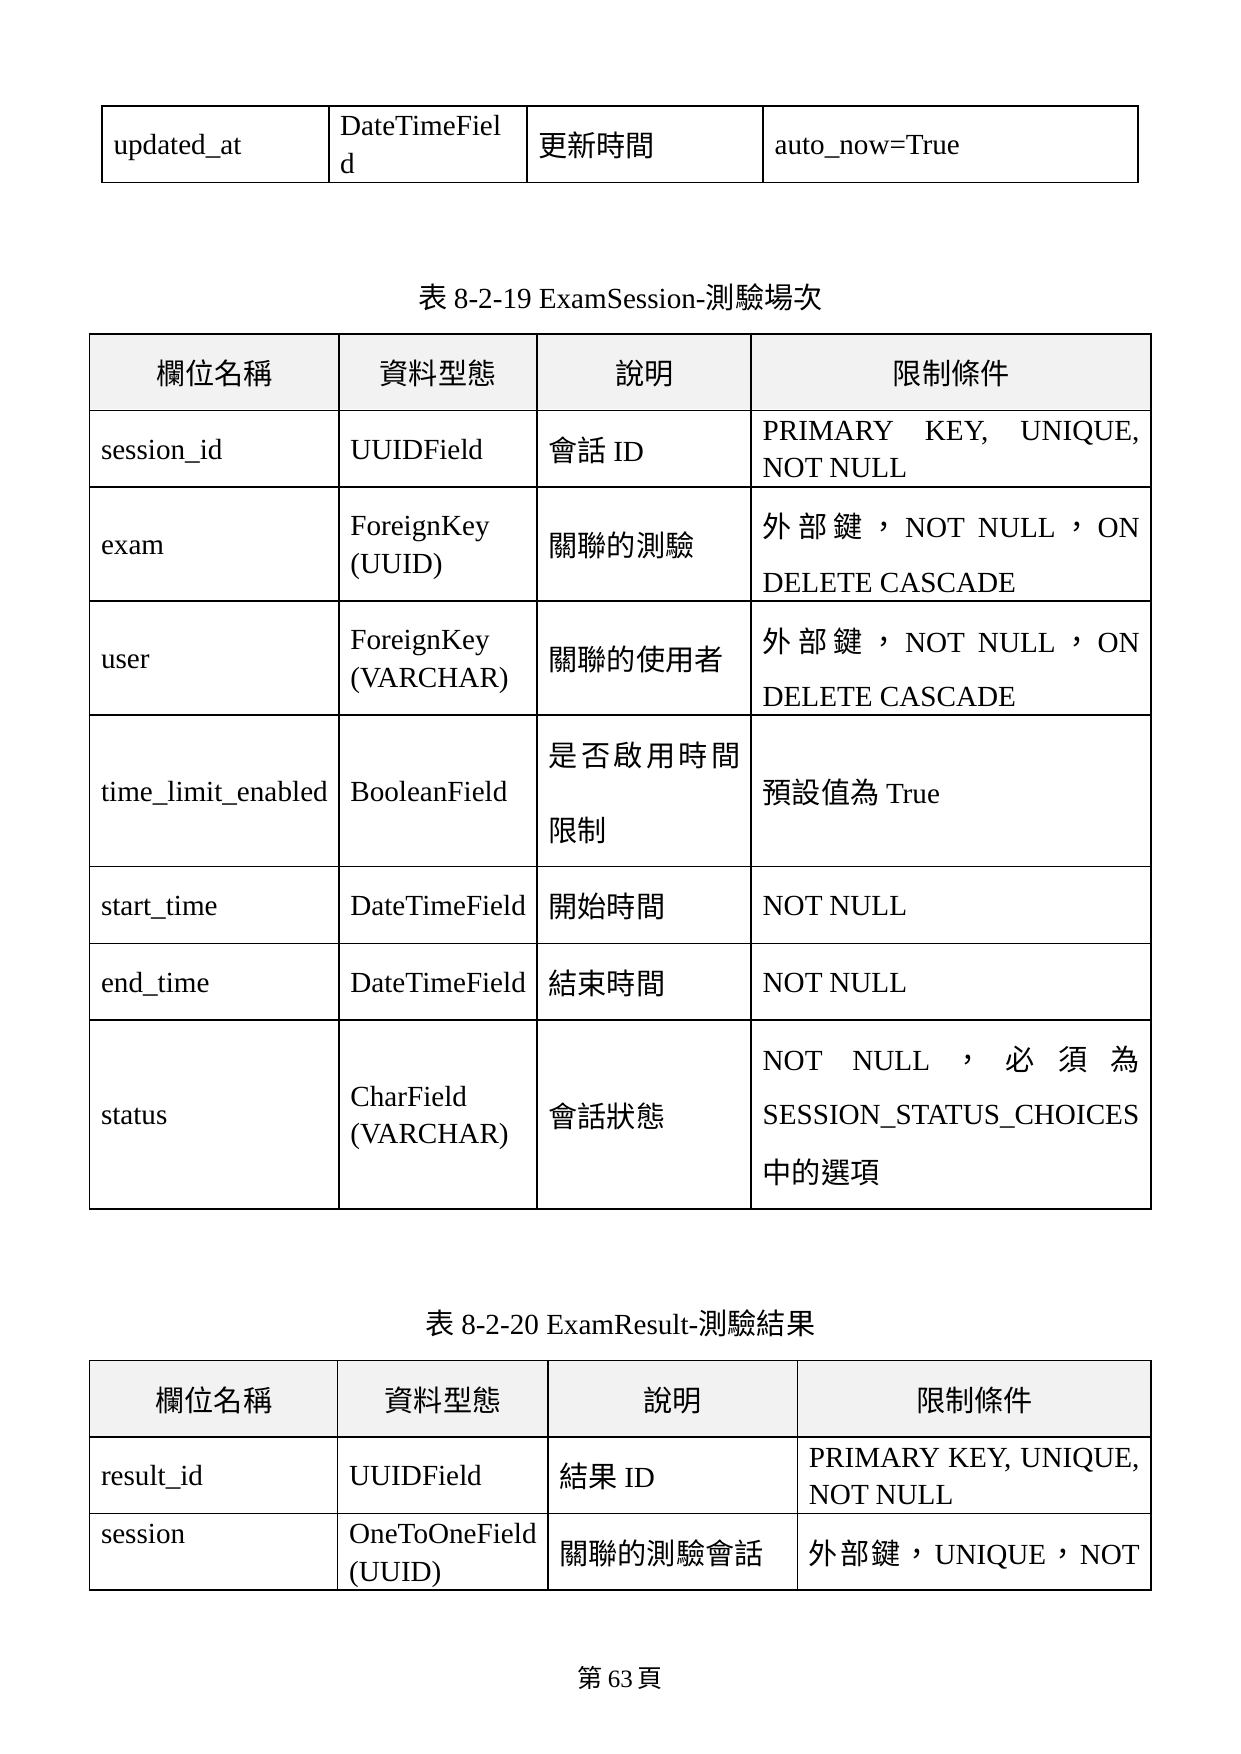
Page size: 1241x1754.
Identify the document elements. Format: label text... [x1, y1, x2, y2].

table_cell session_id [90, 411, 338, 486]
table_cell updated_at [103, 107, 328, 181]
table_cell NOT NULL [752, 944, 1150, 1019]
table_cell 關聯的測驗 [538, 488, 750, 600]
table_cell 外部鍵，NOT NULL，ON DELETE CASCADE [752, 602, 1150, 714]
table_cell UUIDField [338, 1438, 547, 1513]
table_cell DateTimeField [330, 107, 526, 181]
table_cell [798, 1514, 1150, 1589]
table_header 欄位名稱 [90, 1361, 337, 1436]
table_cell UUIDField [340, 411, 536, 486]
table_header 限制條件 [798, 1361, 1150, 1436]
table_cell user [90, 602, 338, 714]
table_cell 是否啟用時間限制 [538, 716, 750, 866]
table_cell DateTimeField [340, 944, 536, 1019]
table_cell NOT NULL，必須為 SESSION_STATUS_CHOICES 中的選項 [752, 1021, 1150, 1208]
table_header 資料型態 [338, 1361, 547, 1436]
table_cell 結果 ID [549, 1438, 797, 1513]
table_cell BooleanField [340, 716, 536, 866]
table_cell ForeignKey (VARCHAR) [340, 602, 536, 714]
table_header 限制條件 [752, 335, 1150, 409]
table_cell 會話 ID [538, 411, 750, 486]
table_cell auto_now=True [764, 107, 1137, 181]
table_cell status [90, 1021, 338, 1208]
table_cell PRIMARY KEY, UNIQUE, NOT NULL [752, 411, 1150, 486]
table_cell 更新時間 [528, 107, 762, 181]
table_cell DateTimeField [340, 867, 536, 942]
table_cell 會話狀態 [538, 1021, 750, 1208]
table_cell session [90, 1514, 337, 1589]
table_cell exam [90, 488, 338, 600]
table_cell start_time [90, 867, 338, 942]
table_cell CharField (VARCHAR) [340, 1021, 536, 1208]
table_header 說明 [538, 335, 750, 409]
table_cell NOT NULL [752, 867, 1150, 942]
table_cell 外部鍵，NOT NULL，ON DELETE CASCADE [752, 488, 1150, 600]
table_cell result_id [90, 1438, 337, 1513]
table_header 欄位名稱 [90, 335, 338, 409]
table_cell 關聯的使用者 [538, 602, 750, 714]
table_cell 結束時間 [538, 944, 750, 1019]
table_cell 預設值為 True [752, 716, 1150, 866]
table_cell end_time [90, 944, 338, 1019]
table_cell 開始時間 [538, 867, 750, 942]
table_cell time_limit_enabled [90, 716, 338, 866]
table_cell 關聯的測驗會話 [549, 1514, 797, 1589]
table_header 資料型態 [340, 335, 536, 409]
table_cell PRIMARY KEY, UNIQUE, NOT NULL [798, 1438, 1150, 1513]
table_header 說明 [549, 1361, 797, 1436]
table_cell ForeignKey (UUID) [340, 488, 536, 600]
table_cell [338, 1514, 547, 1589]
